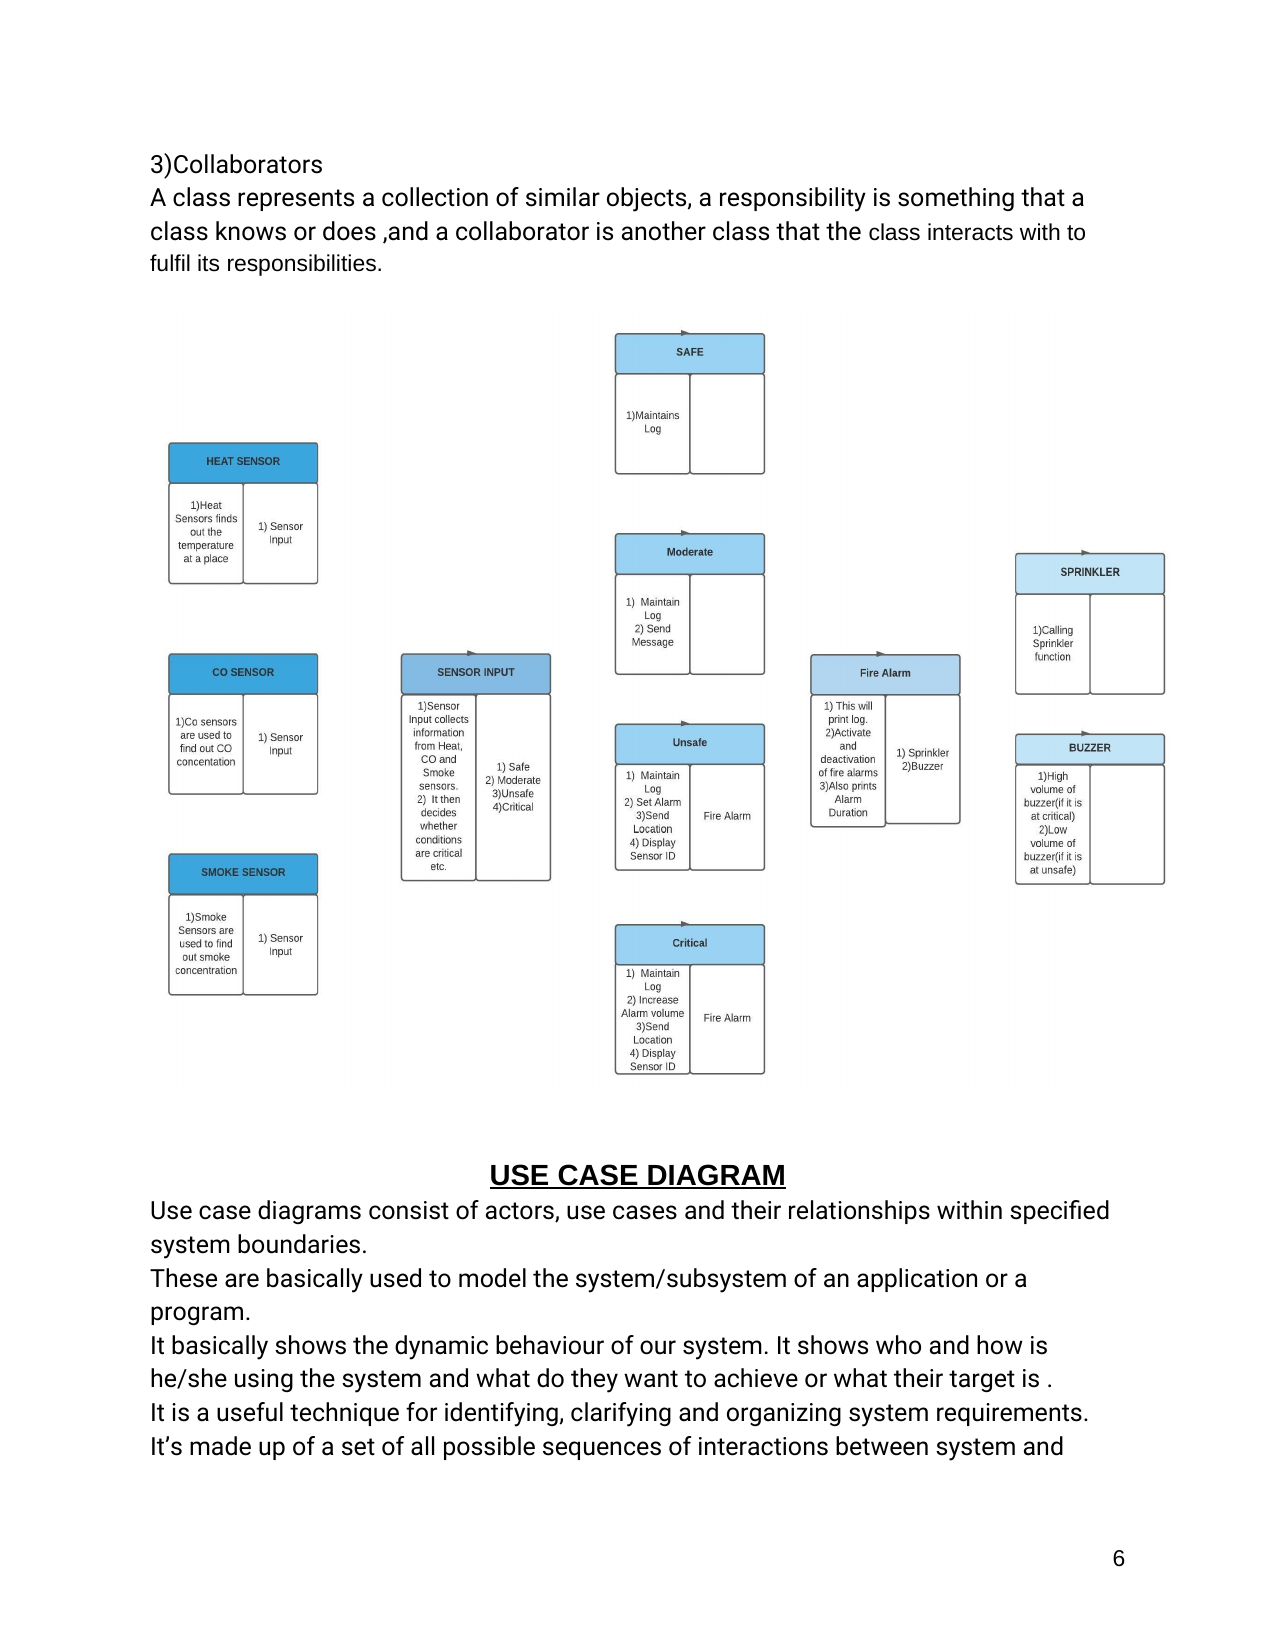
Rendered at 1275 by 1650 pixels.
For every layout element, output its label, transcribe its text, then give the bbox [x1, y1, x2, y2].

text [150, 1196, 1125, 1461]
picture [150, 310, 1183, 1094]
text USE CASE DIAGRAM [150, 1158, 1125, 1191]
text 3)Collaborators [150, 150, 1125, 179]
text A class represents a collection of similar objects, a responsibility is something that a class knows or does ,and a collaborator is another class that the class interacts with to fulfil its responsibilities. [150, 184, 1125, 277]
